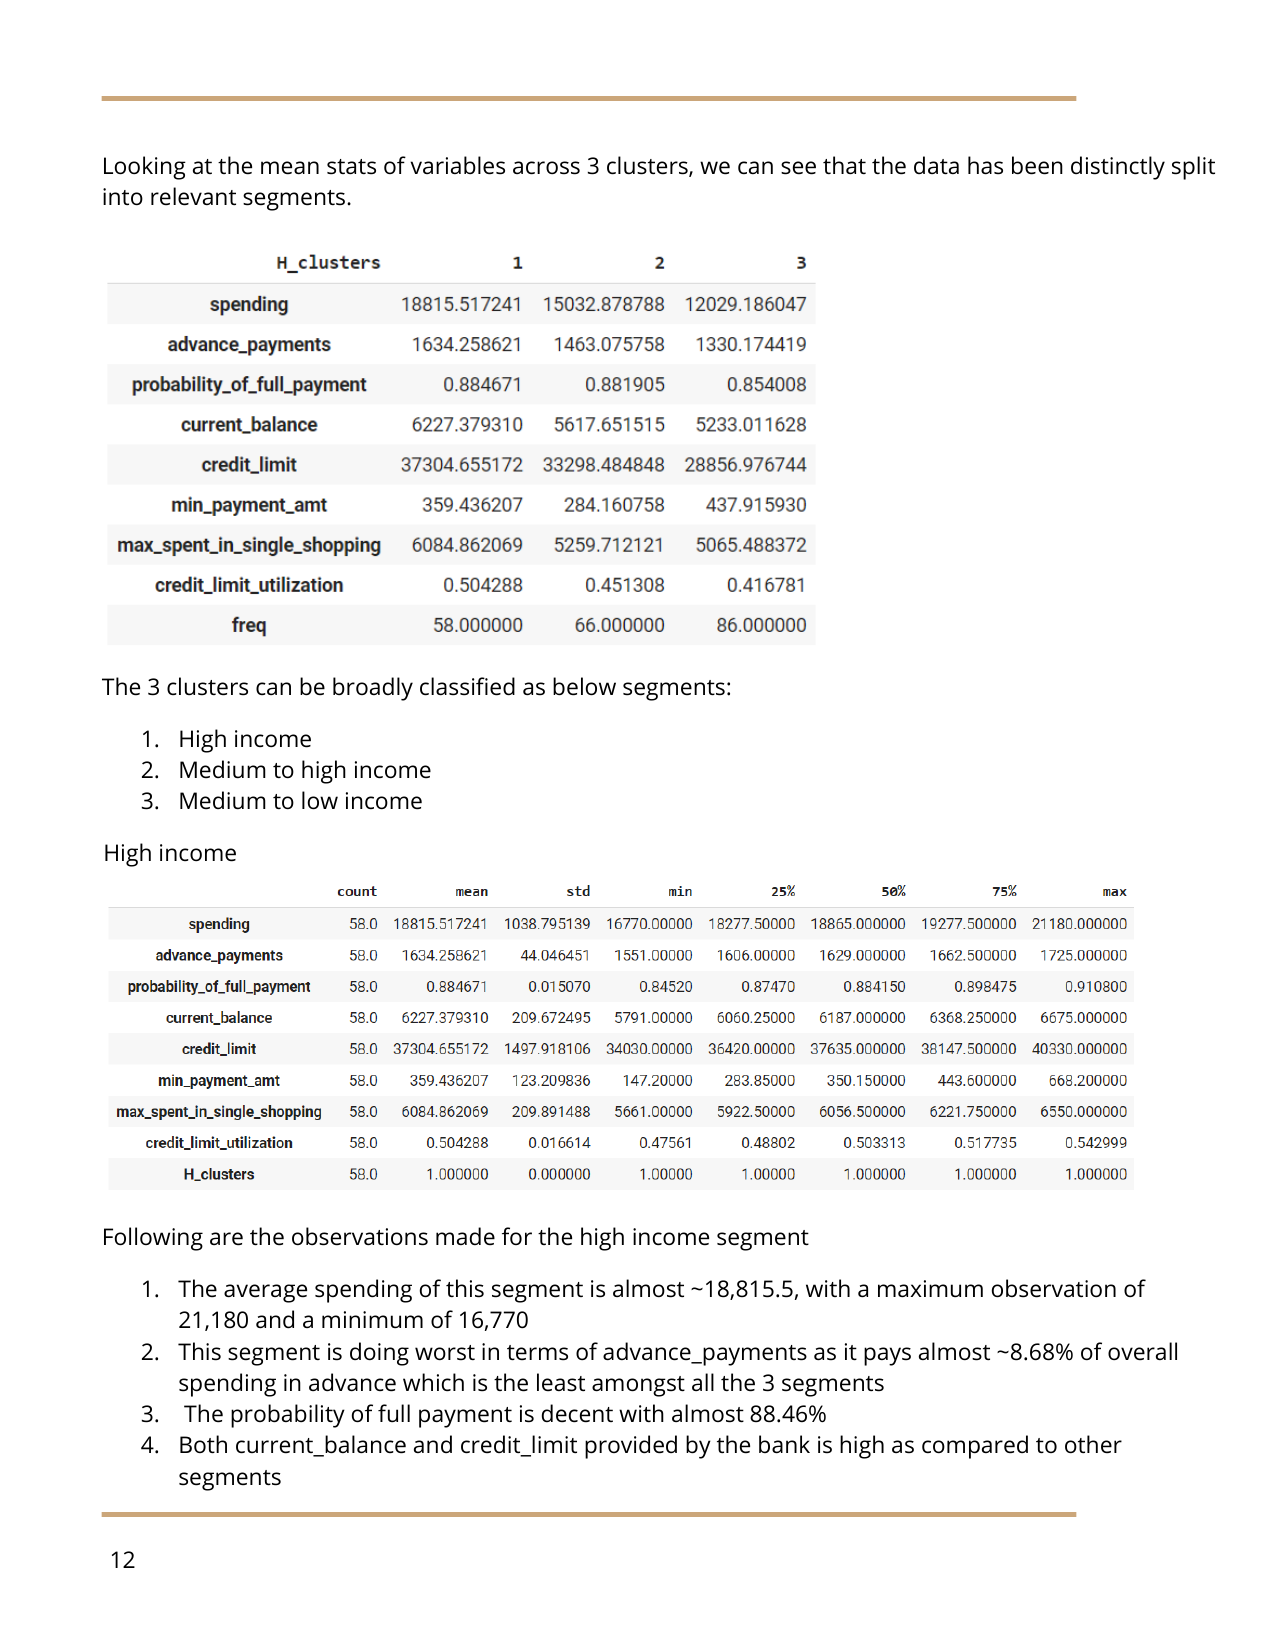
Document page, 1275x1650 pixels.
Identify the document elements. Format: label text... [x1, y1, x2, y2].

list Medium to low income [141, 785, 1219, 816]
list High income [141, 723, 1219, 754]
picture [101, 96, 1077, 101]
list The probability of full payment is decent with almost 88.46% [141, 1398, 1219, 1429]
list Both current_balance and credit_limit provided by the bank is high as compared to other segments [141, 1429, 1219, 1492]
picture [101, 233, 839, 650]
list Medium to high income [141, 754, 1219, 785]
picture [101, 1512, 1077, 1517]
picture [103, 868, 1139, 1201]
list This segment is doing worst in terms of advance_payments as it pays almost ~8.68% of overall spending in advance which is the least amongst all the 3 segments [141, 1335, 1219, 1398]
text The 3 clusters can be broadly classified as below segments: [102, 671, 1219, 702]
text Looking at the mean stats of variables across 3 clusters, we can see that the data has been distinctly split into relevant segments. [102, 150, 1219, 212]
list The average spending of this segment is almost ~18,815.5, with a maximum observation of 21,180 and a minimum of 16,770 [141, 1273, 1219, 1335]
text Following are the observations made for the high income segment [102, 1221, 1219, 1252]
